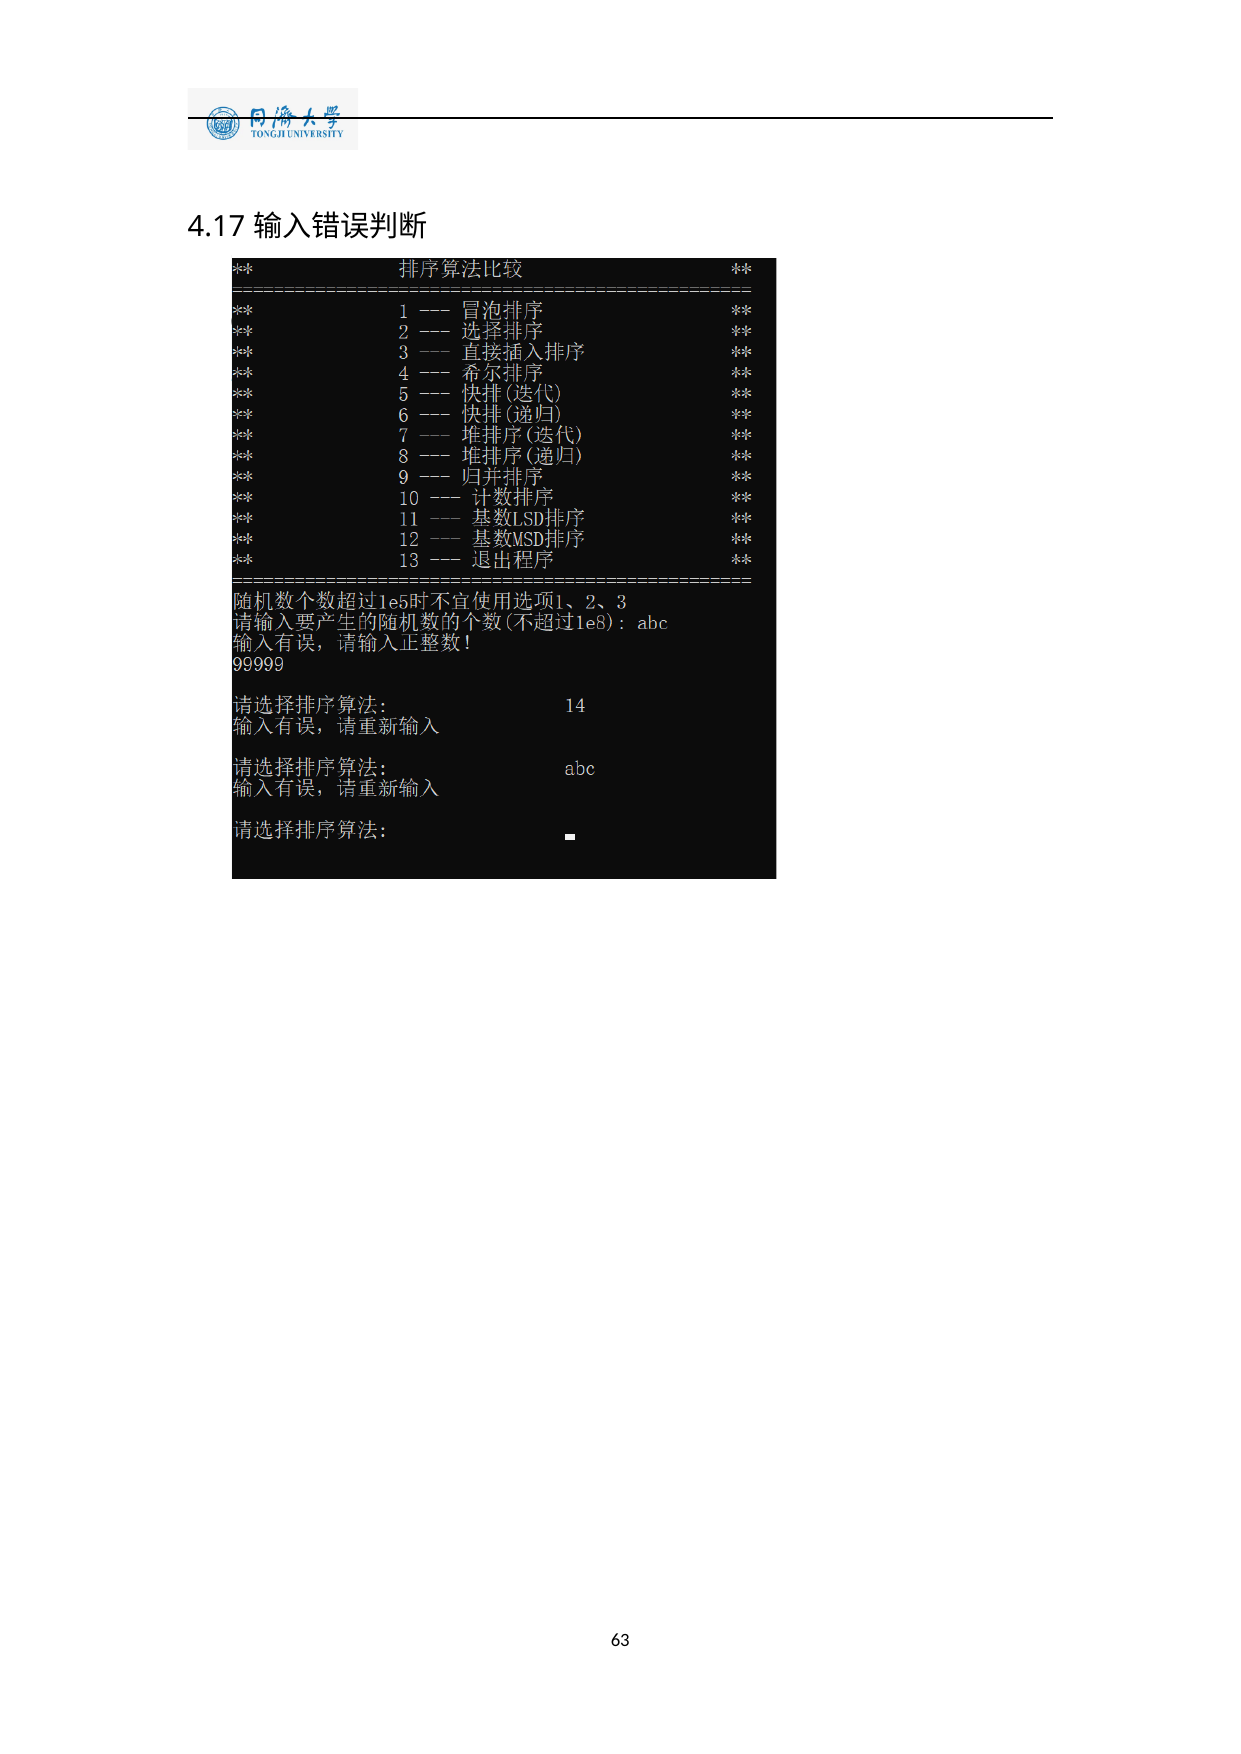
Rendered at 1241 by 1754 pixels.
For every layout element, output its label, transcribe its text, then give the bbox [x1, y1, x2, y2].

list 4.17 输入错误判断 [187, 191, 1053, 256]
picture [187, 88, 359, 150]
picture [231, 255, 777, 879]
